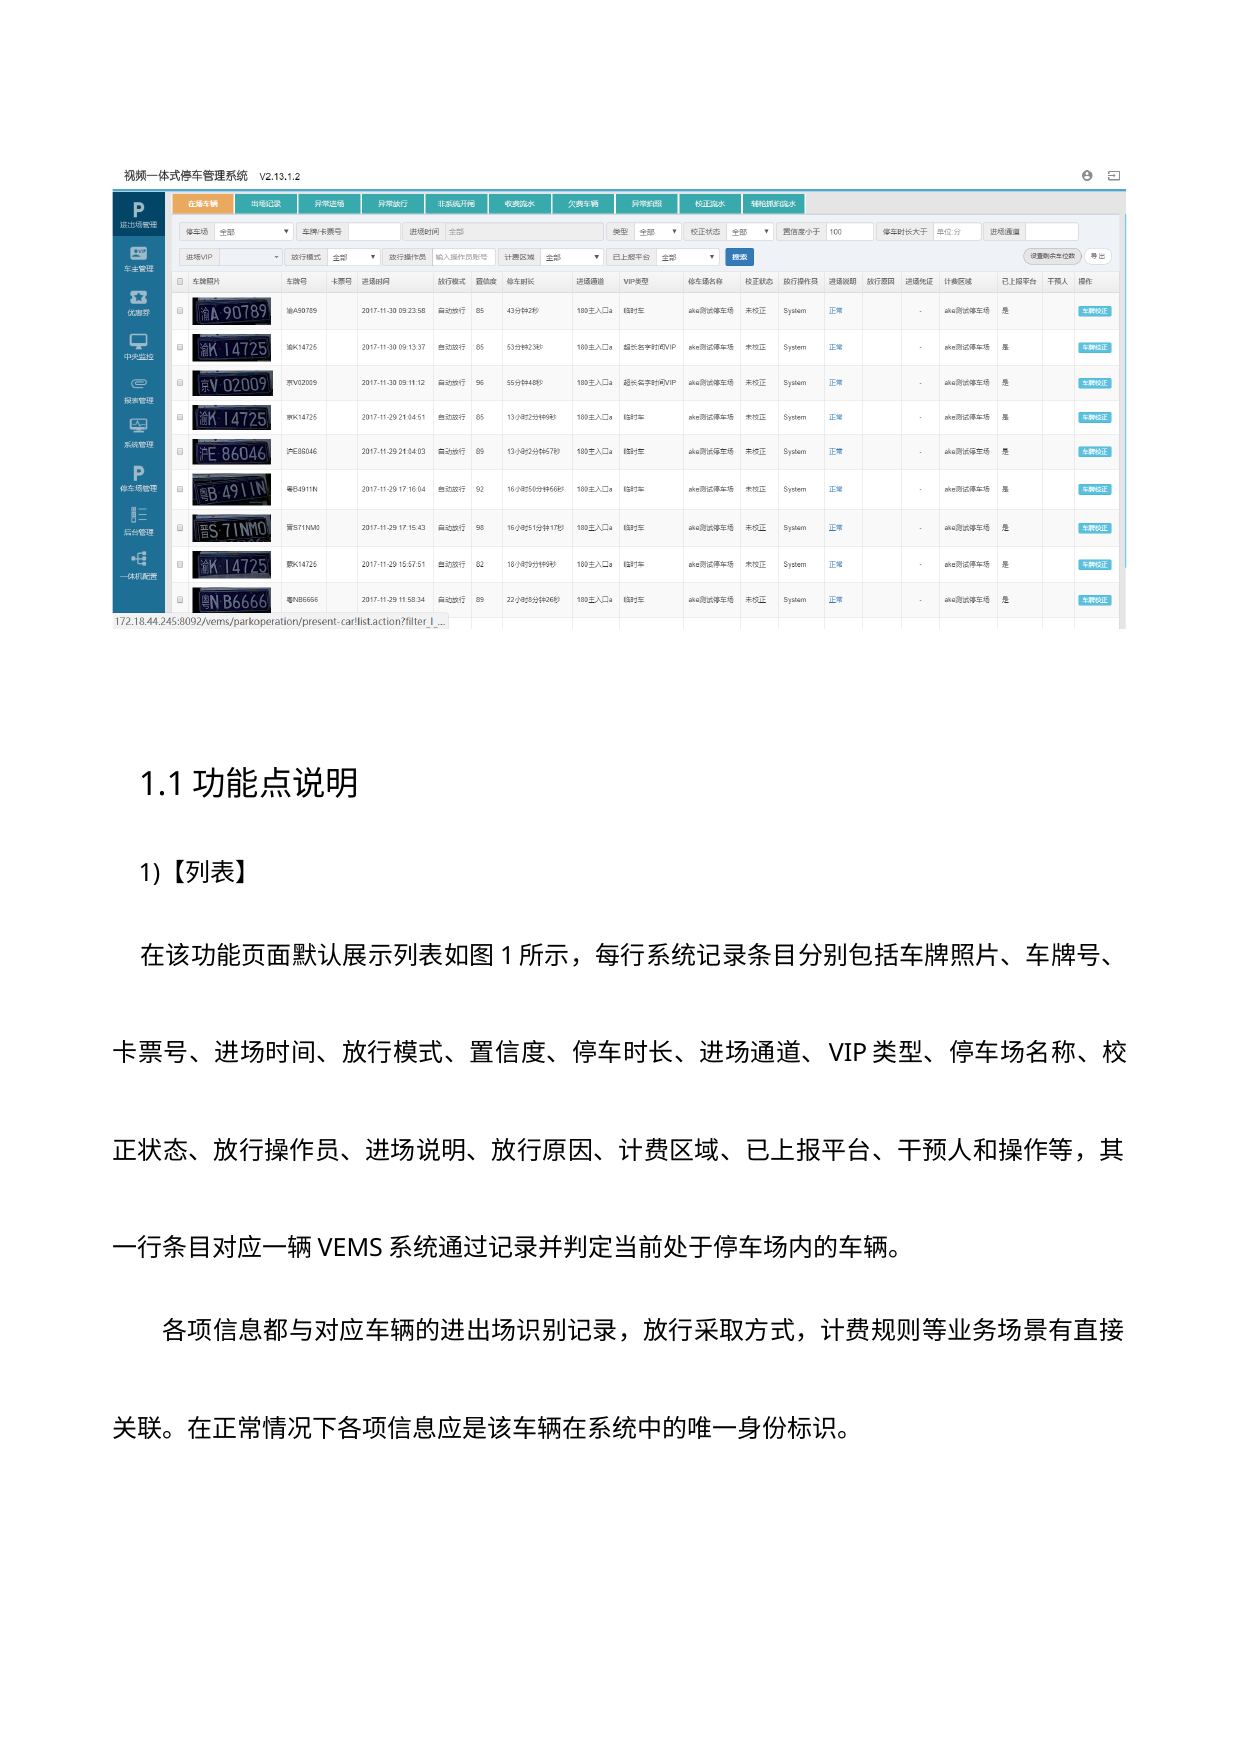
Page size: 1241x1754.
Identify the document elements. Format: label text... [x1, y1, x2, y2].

list 各项信息都与对应车辆的进出场识别记录，放行采取方式，计费规则等业务场景有直接关联。在正常情况下各项信息应是该车辆在系统中的唯一身份标识。 [112, 1296, 1128, 1459]
picture [137, 222, 156, 227]
list 1)【列表】 [112, 838, 1128, 903]
list 1.1功能点说明 [112, 748, 1128, 813]
picture [134, 203, 144, 217]
picture [112, 162, 1127, 629]
list 在该功能页面默认展示列表如图1所示，每行系统记录条目分别包括车牌照片、车牌号、卡票号、进场时间、放行模式、置信度、停车时长、进场通道、VIP类型、停车场名称、校正状态、放行操作员、进场说明、放行原因、计费区域、已上报平台、干预人和操作等，其一行条目对应一辆VEMS系统通过记录并判定当前处于停车场内的车辆。 [112, 921, 1128, 1278]
